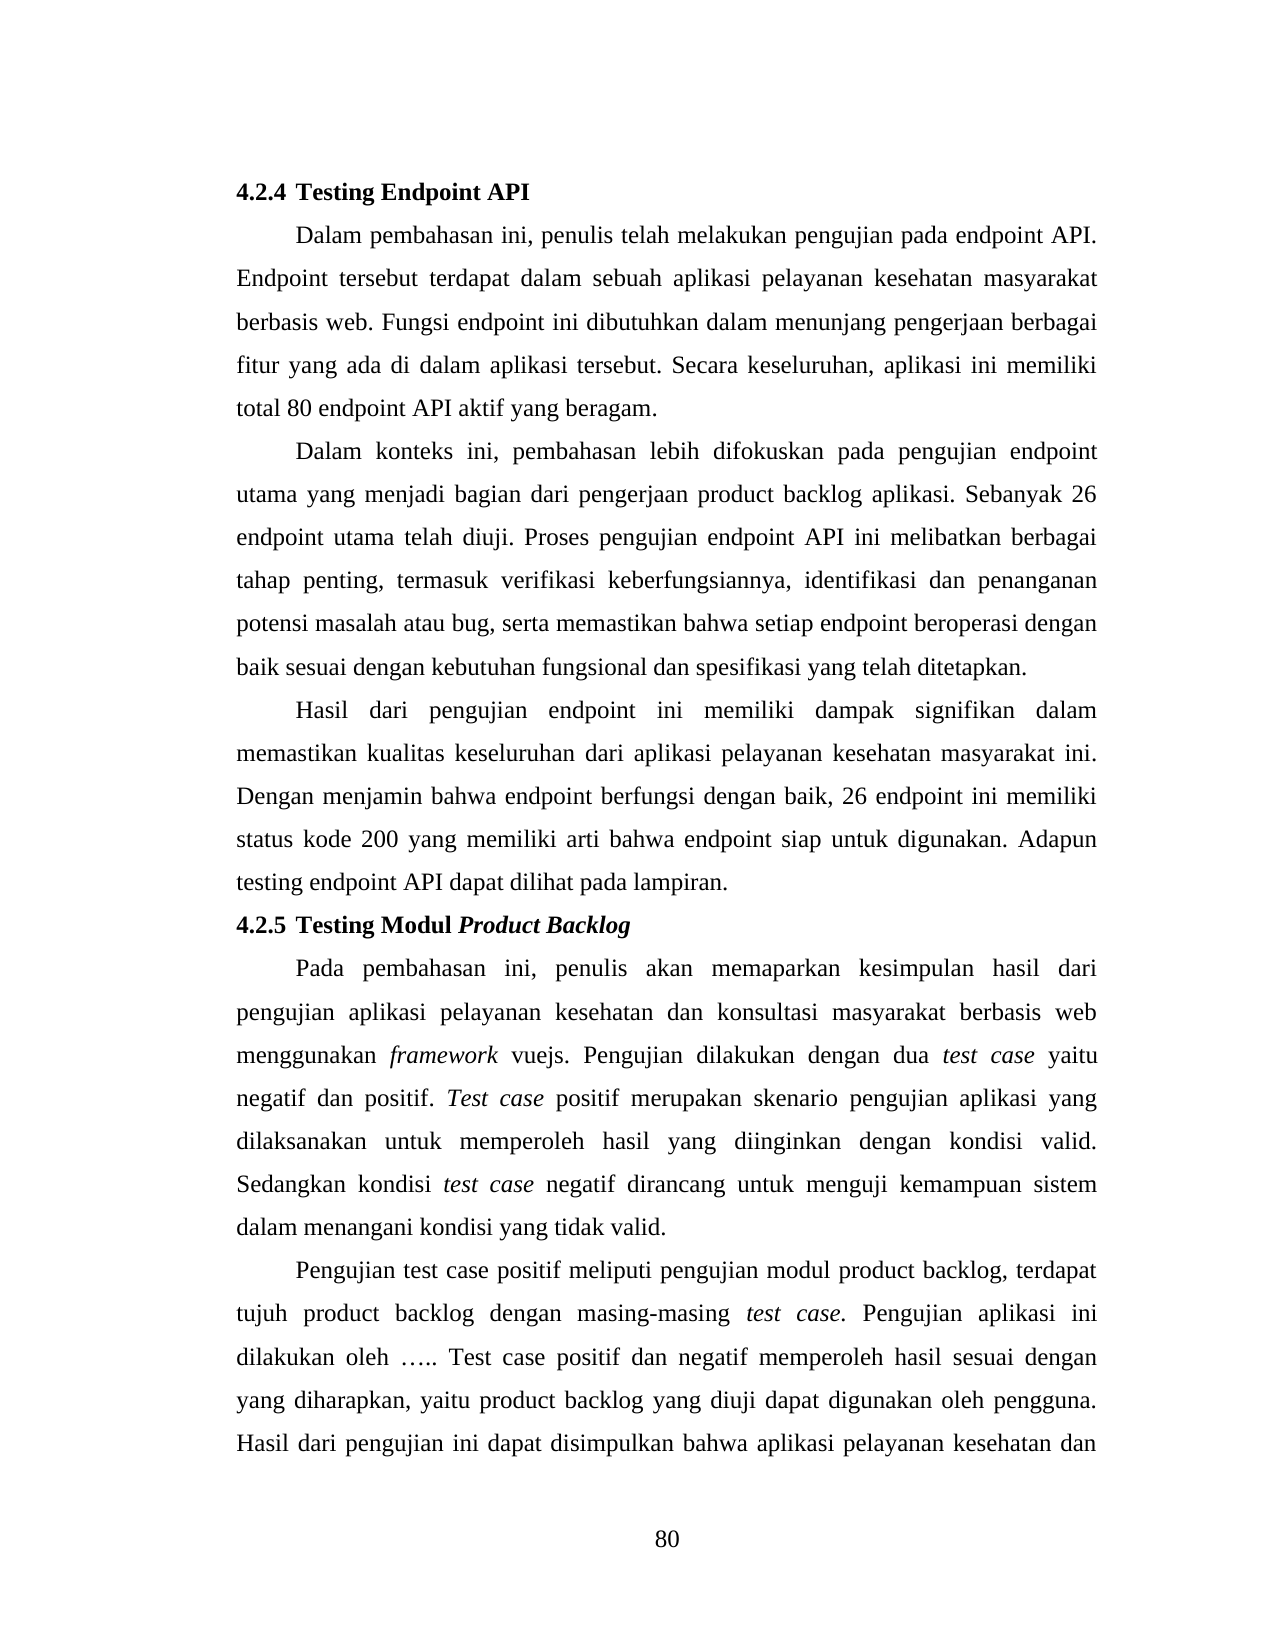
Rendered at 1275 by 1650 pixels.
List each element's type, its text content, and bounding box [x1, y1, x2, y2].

subtitle Testing Endpoint API [236, 177, 1098, 206]
text Pada pembahasan ini, penulis akan memaparkan kesimpulan hasil dari pengujian aplikasi pelayanan kesehatan dan konsultasi masyarakat berbasis web menggunakan framework vuejs. Pengujian dilakukan dengan dua test case yaitu negatif dan positif. Test case positif merupakan skenario pengujian aplikasi yang dilaksanakan untuk memperoleh hasil yang diinginkan dengan kondisi valid. Sedangkan kondisi test case negatif dirancang untuk menguji kemampuan sistem dalam menangani kondisi yang tidak valid. [236, 953, 1098, 1241]
subtitle Testing Modul Product Backlog [236, 910, 1098, 939]
text Dalam pembahasan ini, penulis telah melakukan pengujian pada endpoint API. Endpoint tersebut terdapat dalam sebuah aplikasi pelayanan kesehatan masyarakat berbasis web. Fungsi endpoint ini dibutuhkan dalam menunjang pengerjaan berbagai fitur yang ada di dalam aplikasi tersebut. Secara keseluruhan, aplikasi ini memiliki total 80 endpoint API aktif yang beragam. [236, 220, 1098, 422]
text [236, 1255, 1098, 1457]
text Dalam konteks ini, pembahasan lebih difokuskan pada pengujian endpoint utama yang menjadi bagian dari pengerjaan product backlog aplikasi. Sebanyak 26 endpoint utama telah diuji. Proses pengujian endpoint API ini melibatkan berbagai tahap penting, termasuk verifikasi keberfungsiannya, identifikasi dan penanganan potensi masalah atau bug, serta memastikan bahwa setiap endpoint beroperasi dengan baik sesuai dengan kebutuhan fungsional dan spesifikasi yang telah ditetapkan. [236, 436, 1098, 680]
text Hasil dari pengujian endpoint ini memiliki dampak signifikan dalam memastikan kualitas keseluruhan dari aplikasi pelayanan kesehatan masyarakat ini. Dengan menjamin bahwa endpoint berfungsi dengan baik, 26 endpoint ini memiliki status kode 200 yang memiliki arti bahwa endpoint siap untuk digunakan. Adapun testing endpoint API dapat dilihat pada lampiran. [236, 695, 1098, 896]
